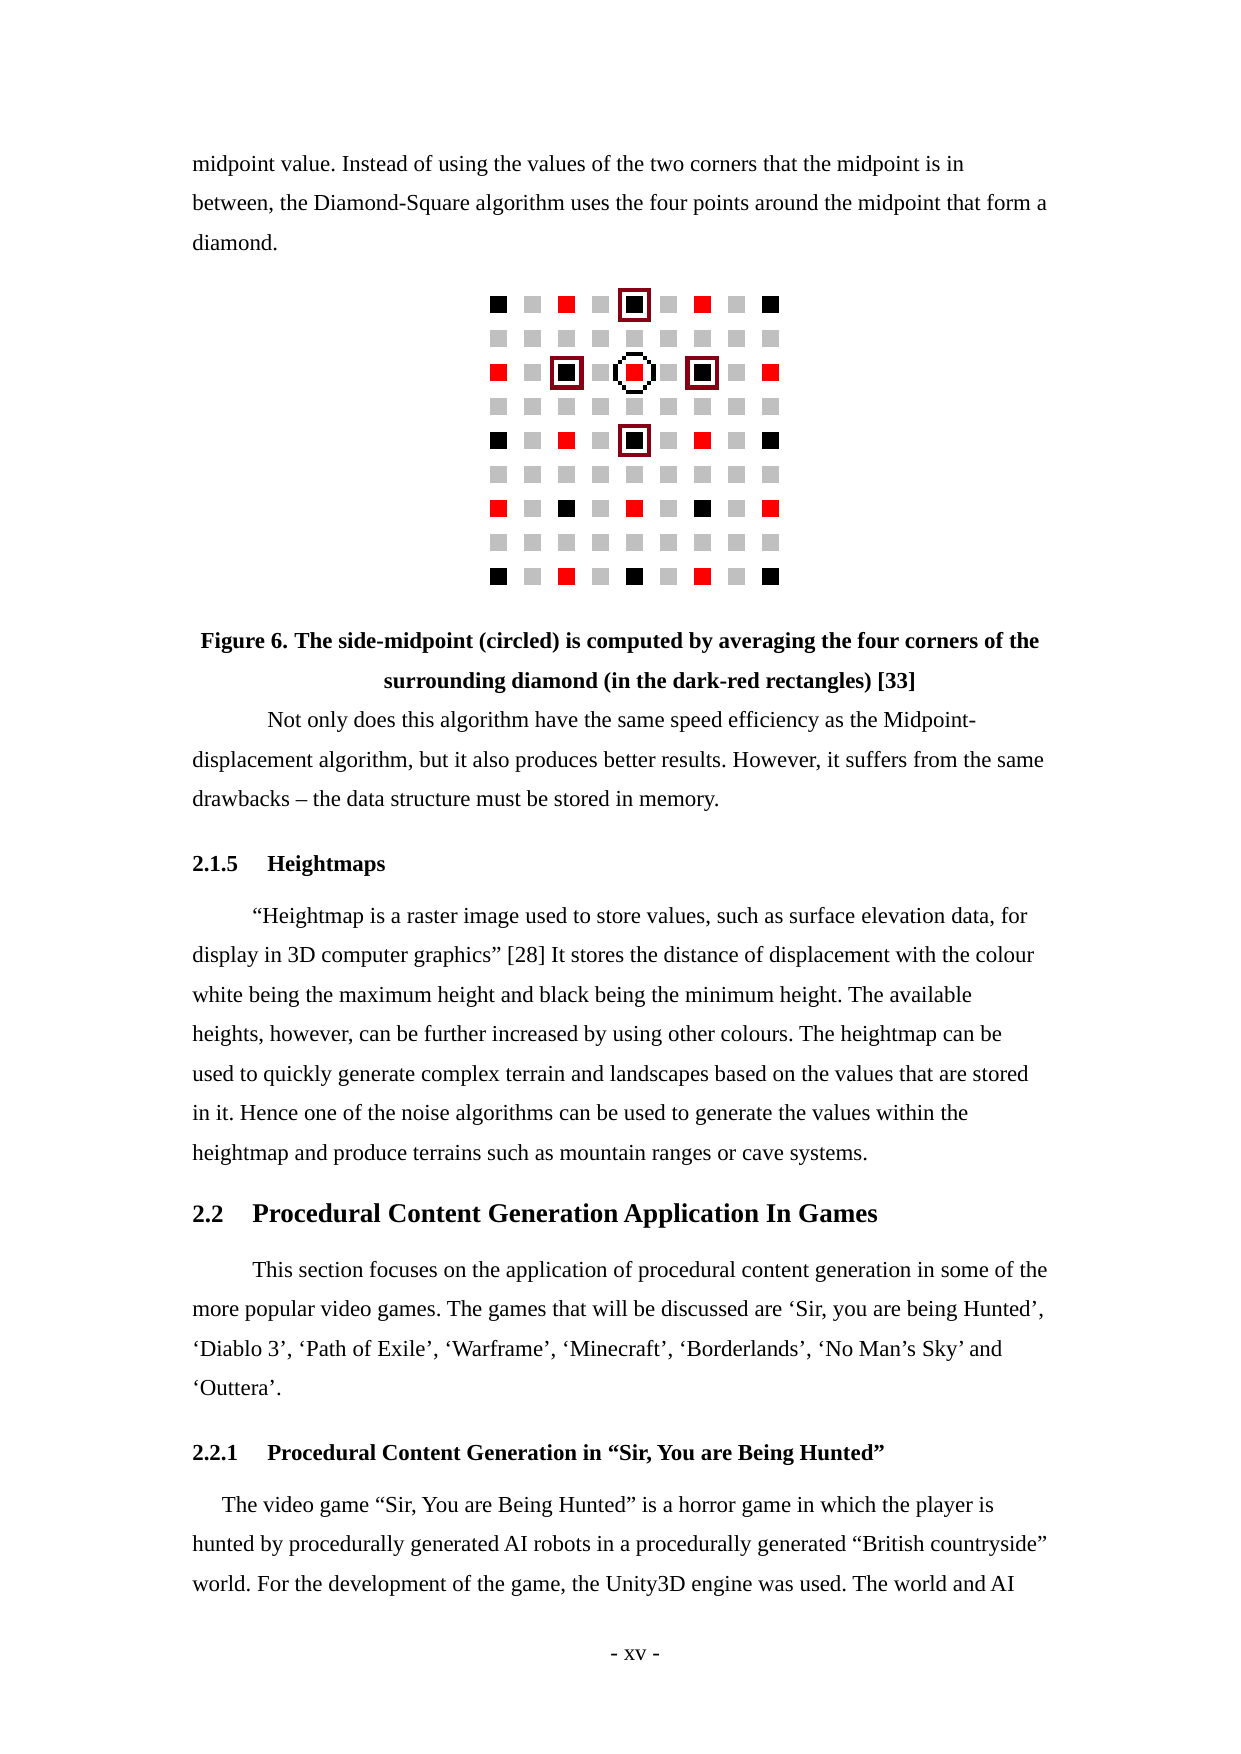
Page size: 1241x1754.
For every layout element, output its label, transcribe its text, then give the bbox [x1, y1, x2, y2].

subtitle Heightmaps [192, 850, 1048, 876]
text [192, 150, 1048, 255]
text “Heightmap is a raster image used to store values, such as surface elevation data, for display in 3D computer graphics” [28] It stores the distance of displacement with the colour white being the maximum height and black being the minimum height. The available heights, however, can be further increased by using other colours. The heightmap can be used to quickly generate complex terrain and landscapes based on the values that are stored in it. Hence one of the noise algorithms can be used to generate the values within the heightmap and produce terrains such as mountain ranges or cave systems. [192, 902, 1048, 1165]
text The side-midpoint (circled) is computed by averaging the four corners of the surrounding diamond (in the dark-red rectangles) [33] [192, 627, 1048, 693]
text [192, 1491, 1048, 1596]
text Not only does this algorithm have the same speed efficiency as the Midpoint-displacement algorithm, but it also produces better results. However, it suffers from the same drawbacks – the data structure must be stored in memory. [192, 706, 1048, 812]
subtitle Procedural Content Generation Application In Games [192, 1197, 1048, 1228]
subtitle Procedural Content Generation in “Sir, You are Being Hunted” [192, 1439, 1048, 1465]
text This section focuses on the application of procedural content generation in some of the more popular video games. The games that will be discussed are ‘Sir, you are being Hunted’, ‘Diablo 3’, ‘Path of Exile’, ‘Warframe’, ‘Minecraft’, ‘Borderlands’, ‘No Man’s Sky’ and ‘Outtera’. [192, 1256, 1048, 1401]
picture [474, 281, 796, 602]
